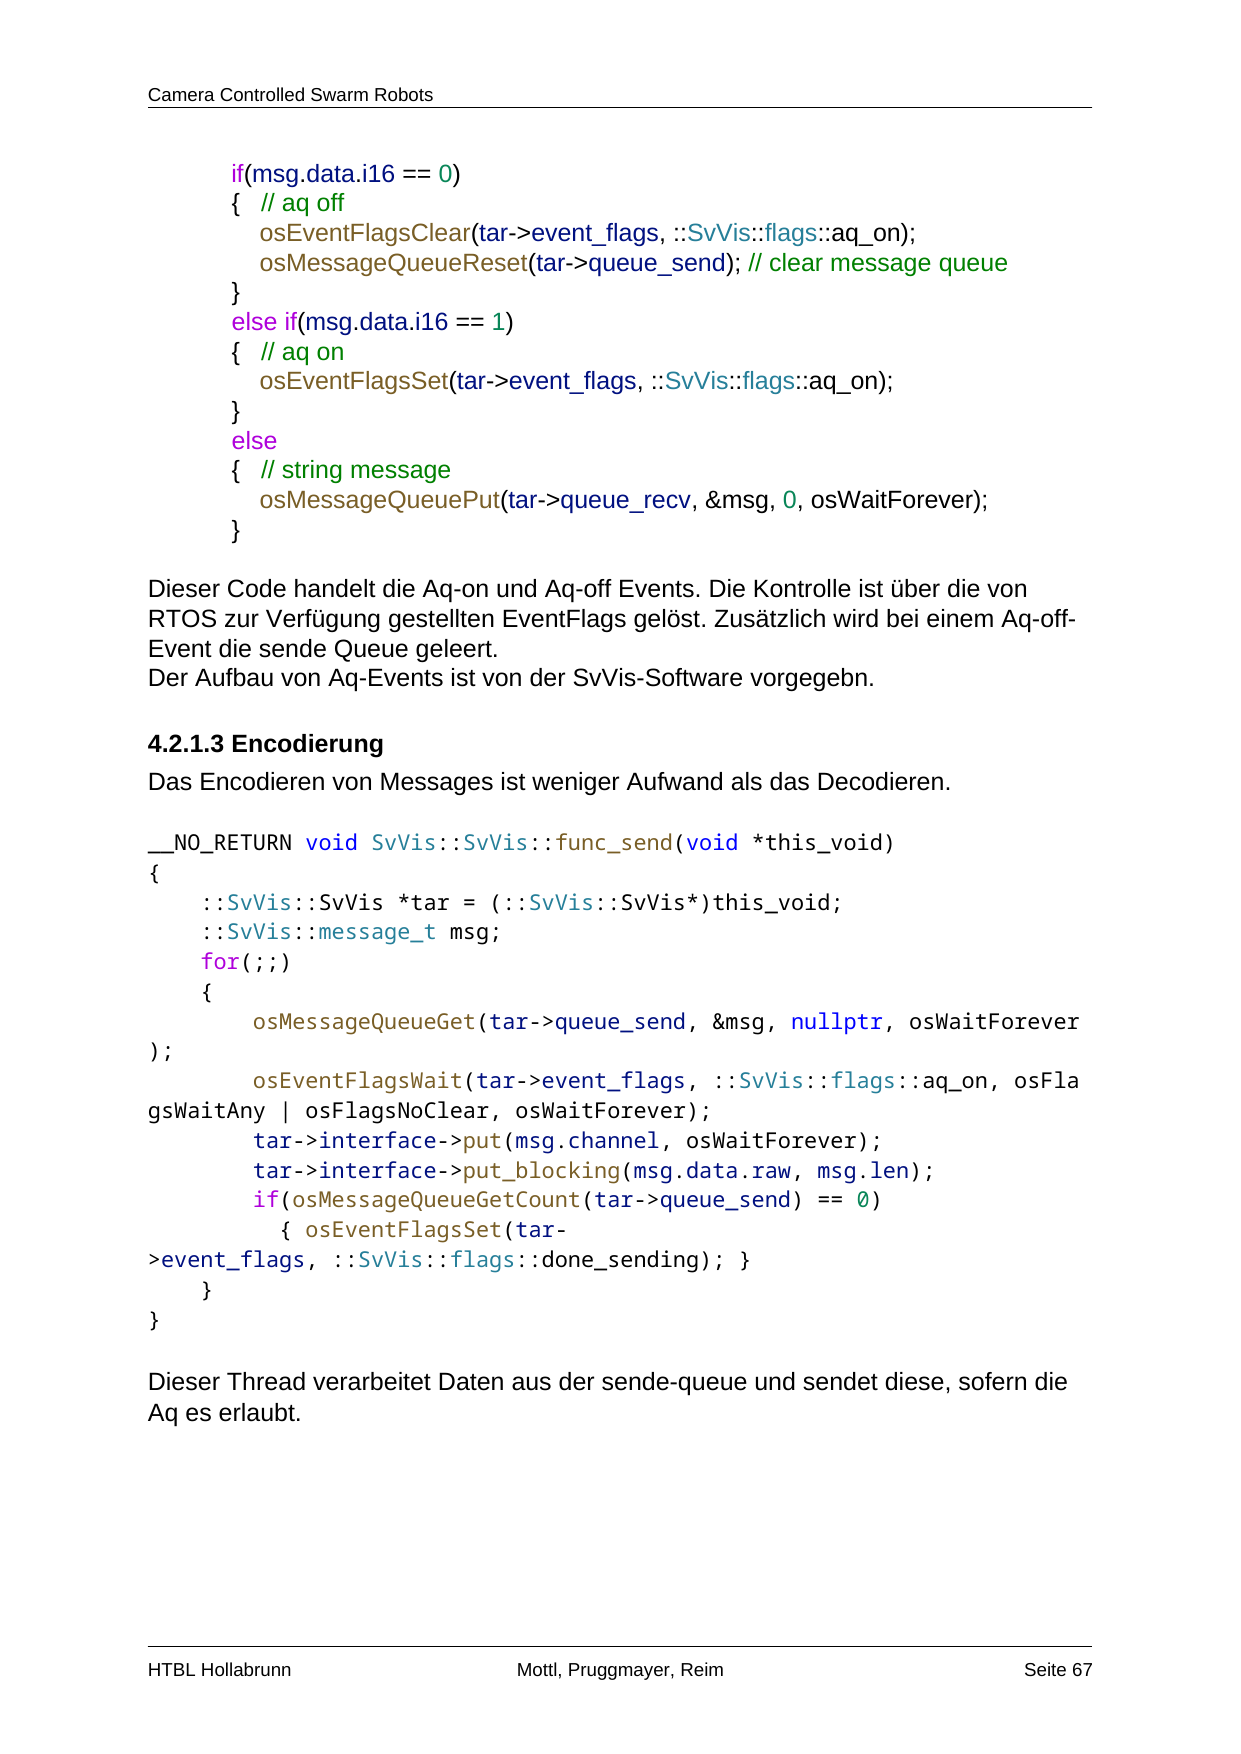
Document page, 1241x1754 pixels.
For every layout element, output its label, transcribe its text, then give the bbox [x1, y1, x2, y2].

text } [148, 1274, 1092, 1304]
text { osEventFlagsSet(tar->event_flags, ::SvVis::flags::done_sending); } [148, 1214, 1092, 1274]
text { // string message [148, 454, 1092, 484]
text osEventFlagsSet(tar->event_flags, ::SvVis::flags::aq_on); [148, 365, 1092, 395]
text } [148, 514, 1092, 543]
text for(;;) [148, 946, 1092, 976]
text ::SvVis::message_t msg; [148, 916, 1092, 946]
text osMessageQueueGet(tar->queue_send, &msg, nullptr, osWaitForever); [148, 1006, 1092, 1065]
text tar->interface->put_blocking(msg.data.raw, msg.len); [148, 1155, 1092, 1184]
text { [148, 857, 1092, 887]
text else [148, 425, 1092, 454]
text osEventFlagsClear(tar->event_flags, ::SvVis::flags::aq_on); [148, 217, 1092, 247]
text Dieser Code handelt die Aq-on und Aq-off Events. Die Kontrolle ist über die von RTOS zur Verfügung gestellten EventFlags gelöst. Zusätzlich wird bei einem Aq-off-Event die sende Queue geleert. [148, 573, 1092, 662]
text } [148, 395, 1092, 425]
text Der Aufbau von Aq-Events ist von der SvVis-Software vorgegebn. [148, 662, 1092, 692]
text { [148, 976, 1092, 1006]
text Dieser Thread verarbeitet Daten aus der sende-queue und sendet diese, sofern die Aq es erlaubt. [148, 1365, 1092, 1427]
text __NO_RETURN void SvVis::SvVis::func_send(void *this_void) [148, 827, 1092, 857]
text { // aq off [148, 187, 1092, 217]
text Das Encodieren von Messages ist weniger Aufwand als das Decodieren. [148, 764, 1092, 796]
text { // aq on [148, 336, 1092, 365]
text osEventFlagsWait(tar->event_flags, ::SvVis::flags::aq_on, osFlagsWaitAny | osFlagsNoClear, osWaitForever); [148, 1065, 1092, 1125]
text else if(msg.data.i16 == 1) [148, 306, 1092, 336]
text osMessageQueuePut(tar->queue_recv, &msg, 0, osWaitForever); [148, 484, 1092, 514]
text } [148, 276, 1092, 306]
text tar->interface->put(msg.channel, osWaitForever); [148, 1125, 1092, 1155]
text if(osMessageQueueGetCount(tar->queue_send) == 0) [148, 1184, 1092, 1214]
text if(msg.data.i16 == 0) [148, 158, 1092, 187]
text } [148, 1304, 1092, 1333]
subtitle Encodierung [148, 727, 1092, 758]
text osMessageQueueReset(tar->queue_send); // clear message queue [148, 247, 1092, 276]
text ::SvVis::SvVis *tar = (::SvVis::SvVis*)this_void; [148, 887, 1092, 916]
